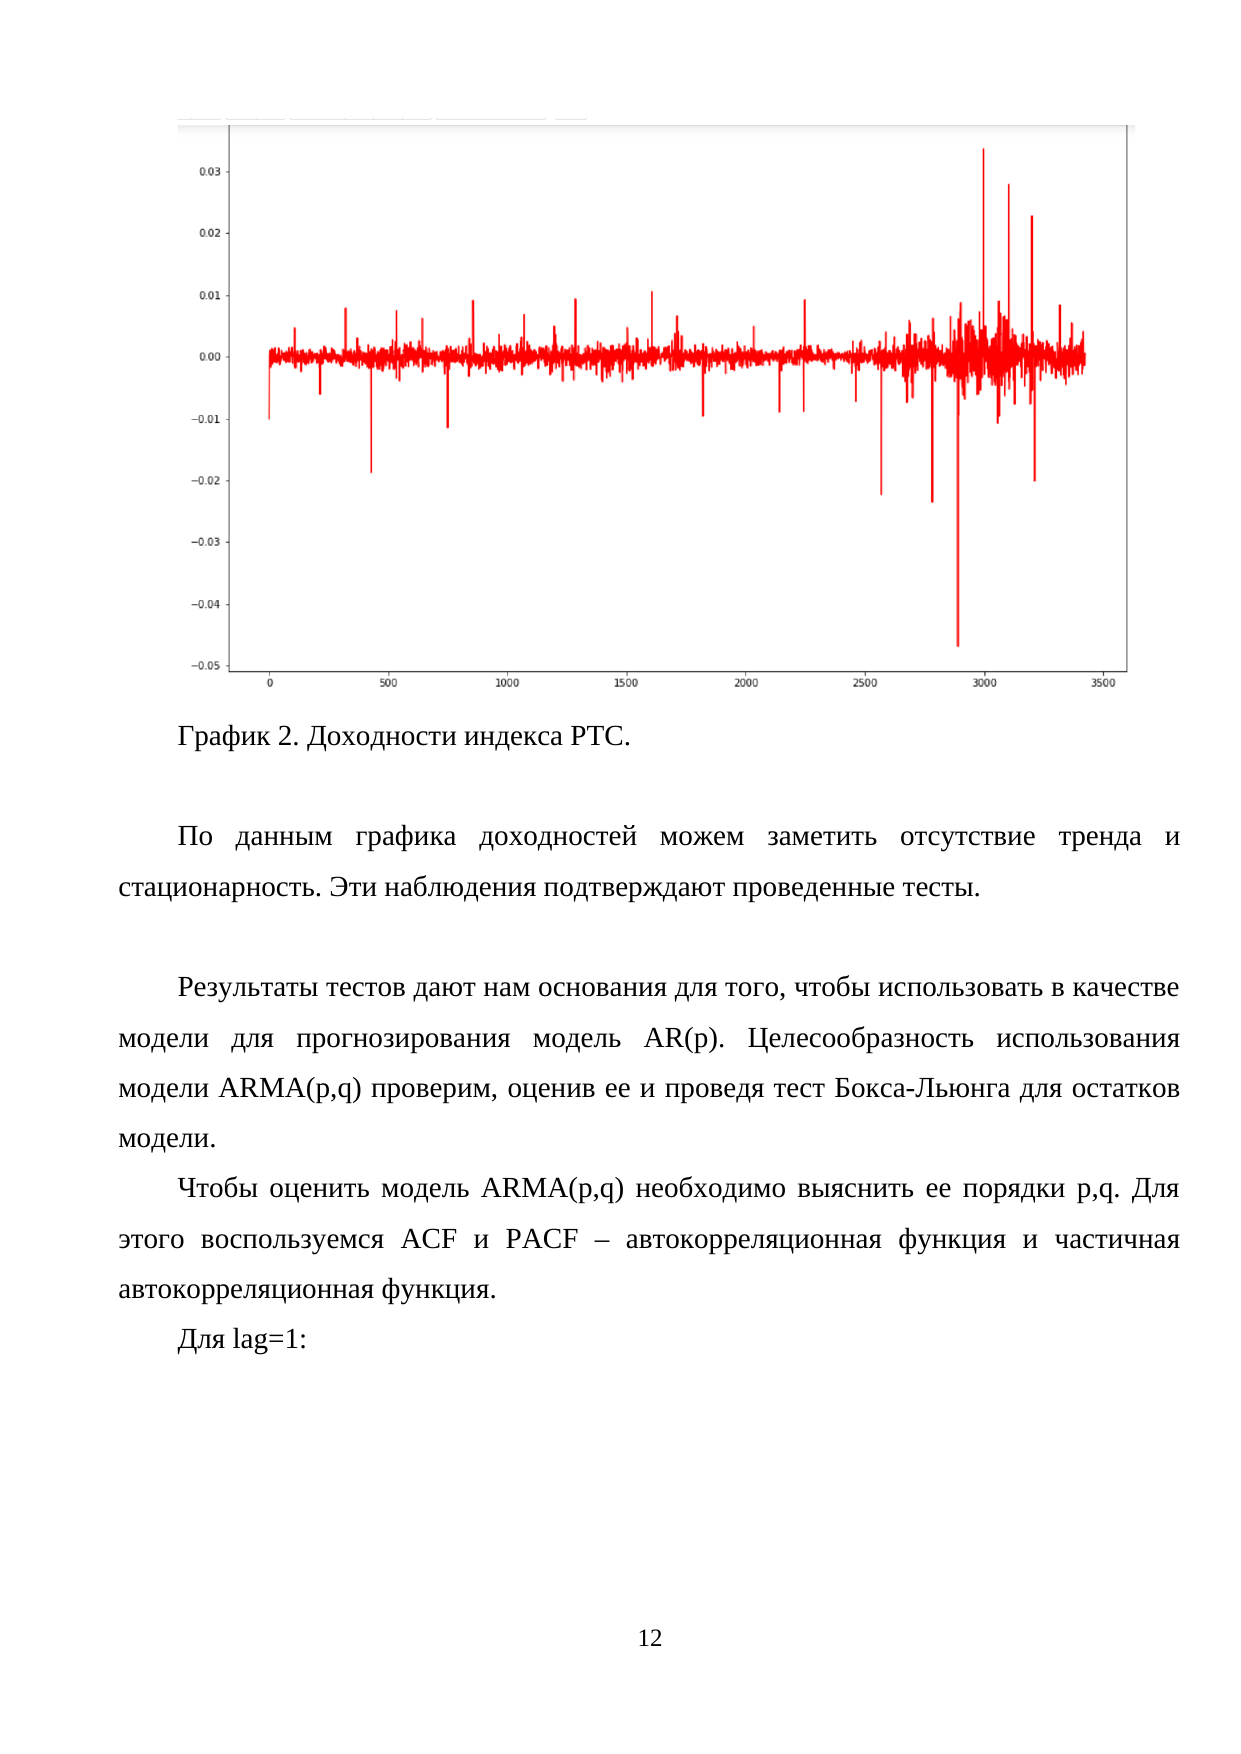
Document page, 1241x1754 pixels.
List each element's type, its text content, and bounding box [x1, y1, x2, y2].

text По данным графика доходностей можем заметить отсутствие тренда и стационарность. Эти наблюдения подтверждают проведенные тесты. [118, 818, 1181, 902]
text График 2. Доходности индекса РТС. [118, 718, 1181, 751]
text Результаты тестов дают нам основания для того, чтобы использовать в качестве модели для прогнозирования модель AR(p). Целесообразность использования модели ARMA(p,q) проверим, оценив ее и проведя тест Бокса-Льюнга для остатков модели. [118, 969, 1181, 1154]
text Чтобы оценить модель ARMA(p,q) необходимо выяснить ее порядки p,q. Для этого воспользуемся ACF и PACF – автокорреляционная функция и частичная автокорреляционная функция. [118, 1171, 1181, 1305]
text Для lag=1: [118, 1322, 1181, 1355]
picture [177, 118, 1136, 704]
